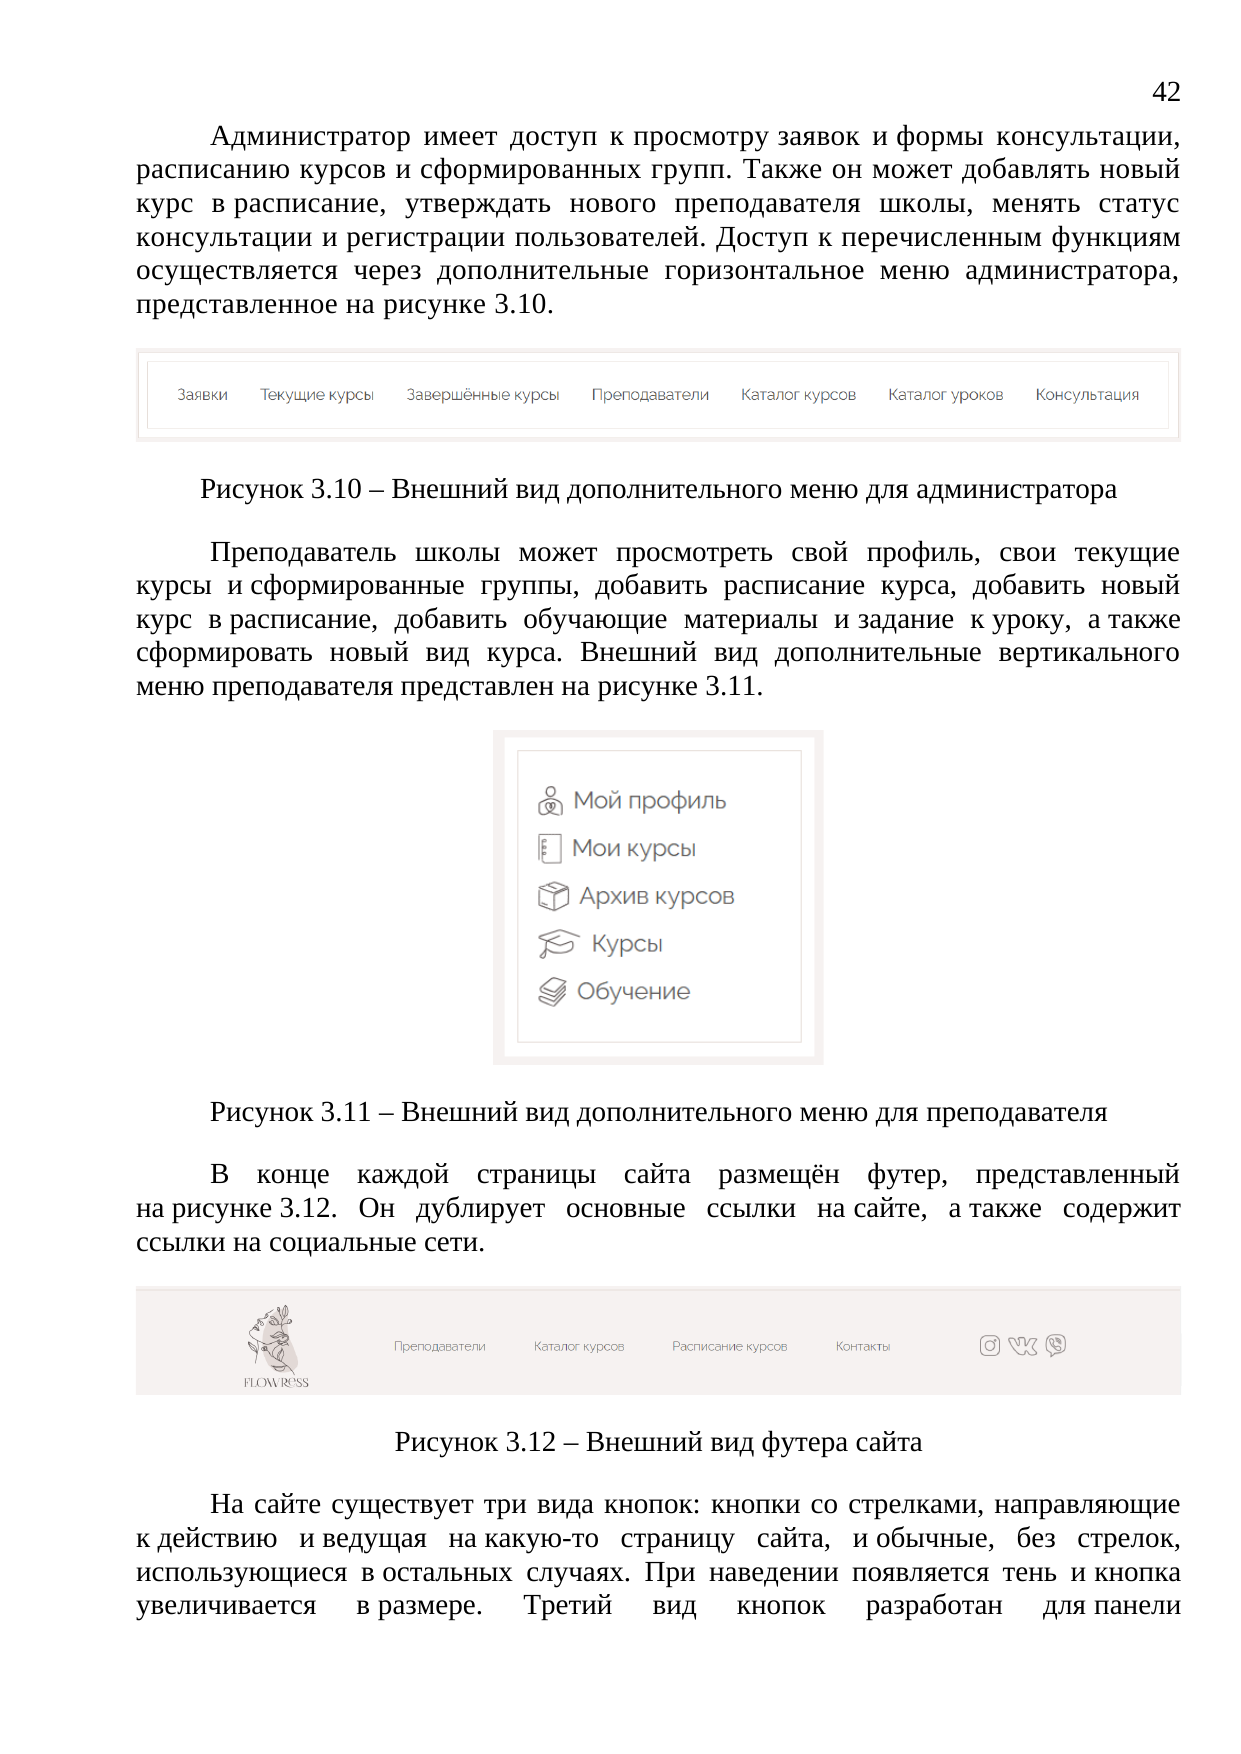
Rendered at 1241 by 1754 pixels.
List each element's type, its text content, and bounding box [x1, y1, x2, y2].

picture [135, 1286, 1182, 1395]
text Рисунок 3.11 – Внешний вид дополнительного меню для преподавателя [136, 1094, 1181, 1127]
text В конце каждой страницы сайта размещён футер, представленный на рисунке 3.12. Он дублирует основные ссылки на сайте, а также содержит ссылки на социальные сети. [136, 1157, 1181, 1257]
text Рисунок 3.10 – Внешний вид дополнительного меню для администратора [136, 471, 1181, 505]
picture [135, 348, 1182, 442]
text Администратор имеет доступ к просмотру заявок и формы консультации, расписанию курсов и сформированных групп. Также он может добавлять новый курс в расписание, утверждать нового преподавателя школы, менять статус консультации и регистрации пользователей. Доступ к перечисленным функциям осуществляется через дополнительные горизонтальное меню администратора, представленное на рисунке 3.10. [136, 118, 1181, 319]
text Рисунок 3.12 – Внешний вид футера сайта [136, 1424, 1181, 1457]
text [136, 1487, 1181, 1621]
picture [493, 730, 824, 1065]
text Преподаватель школы может просмотреть свой профиль, свои текущие курсы и сформированные группы, добавить расписание курса, добавить новый курс в расписание, добавить обучающие материалы и задание к уроку, а также сформировать новый вид курса. Внешний вид дополнительные вертикального меню преподавателя представлен на рисунке 3.11. [136, 534, 1181, 702]
